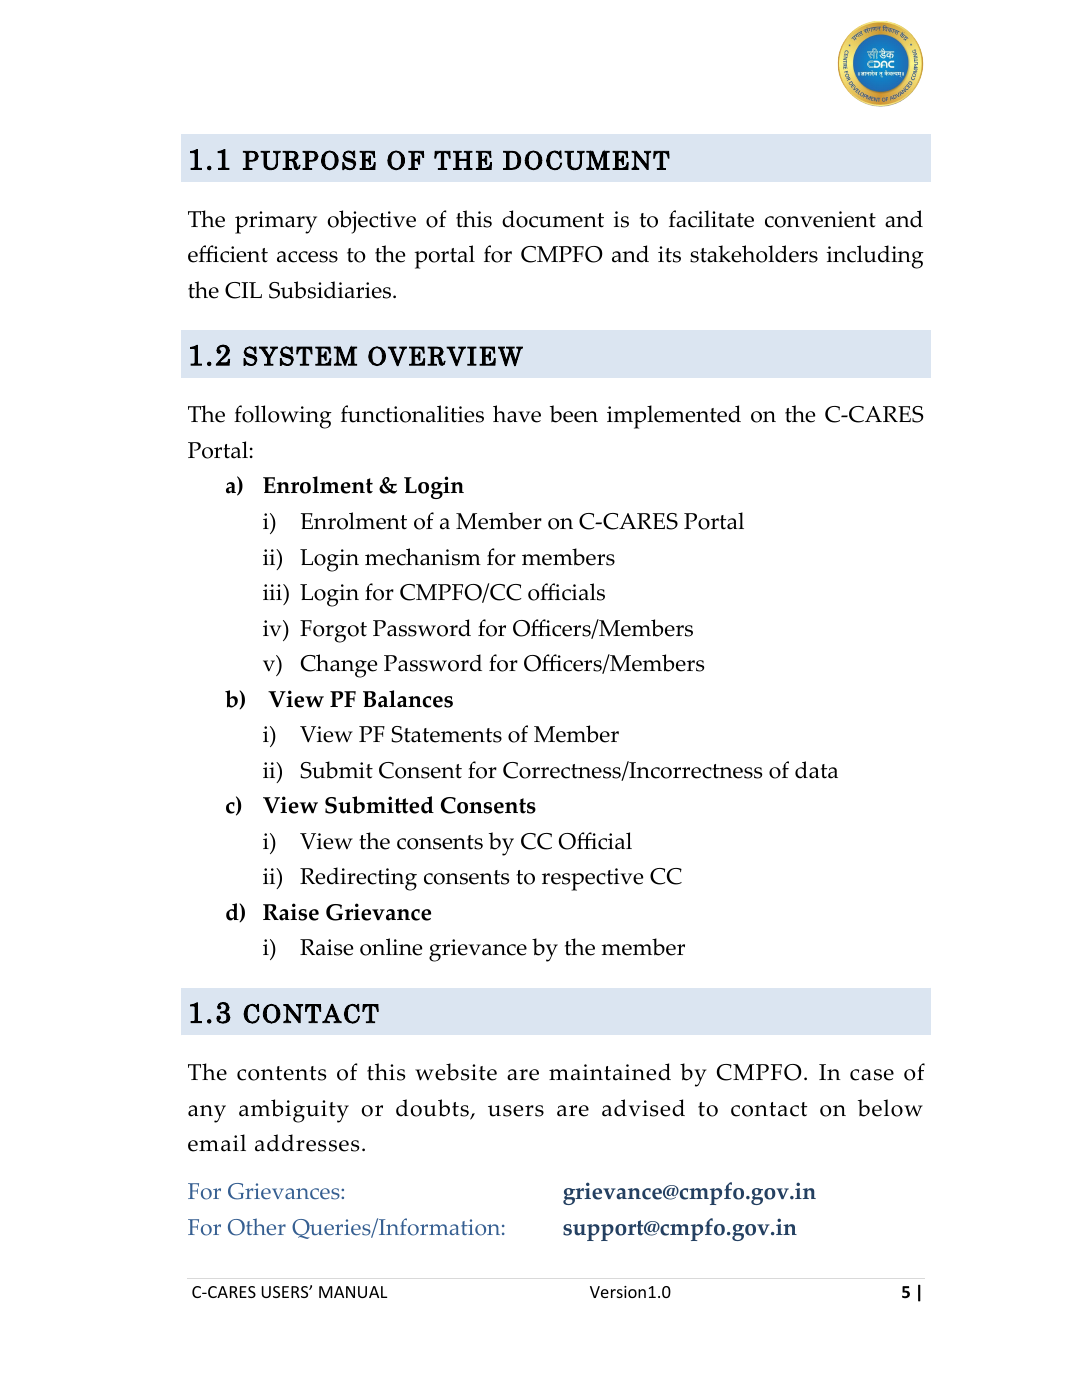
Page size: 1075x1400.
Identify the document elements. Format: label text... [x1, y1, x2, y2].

list Enrolment of a Member on C-CARES Portal [262, 505, 925, 536]
list View PF Balances [225, 683, 925, 714]
list For Other Queries/Information: support@cmpfo.gov.in [187, 1211, 925, 1242]
list For Grievances: grievance@cmpfo.gov.in [187, 1175, 925, 1206]
subtitle 1.1 Purpose of the document [187, 141, 925, 176]
list Redirecting consents to respective CC [262, 860, 925, 891]
list The primary objective of this document is to facilitate convenient and efficient access to the portal for CMPFO and its stakeholders including the CIL Subsidiaries. [187, 203, 925, 305]
picture [837, 21, 925, 109]
list Login mechanism for members [262, 541, 925, 572]
list The contents of this website are maintained by CMPFO. In case of any ambiguity or doubts, users are advised to contact on below email addresses. [187, 1123, 925, 1158]
subtitle 1.3 contact [187, 994, 925, 1029]
list Forgot Password for Officers/Members [262, 612, 925, 643]
list The following functionalities have been implemented on the C-CARES Portal: [187, 398, 925, 465]
list Enrolment & Login [225, 469, 925, 501]
list Raise online grievance by the member [262, 931, 925, 962]
list The contents of this website are maintained by CMPFO. In case of any ambiguity or doubts, users are advised to contact on below email addresses. [187, 1056, 925, 1092]
list View the consents by CC Official [262, 825, 925, 856]
list Submit Consent for Correctness/Incorrectness of data [262, 754, 925, 785]
list Login for CMPFO/CC officials [262, 576, 925, 607]
list Raise Grievance [225, 896, 925, 927]
subtitle 1.2 system overview [187, 336, 925, 371]
list View PF Statements of Member [262, 718, 925, 749]
list Change Password for Officers/Members [262, 647, 925, 678]
list View Submitted Consents [225, 789, 925, 820]
